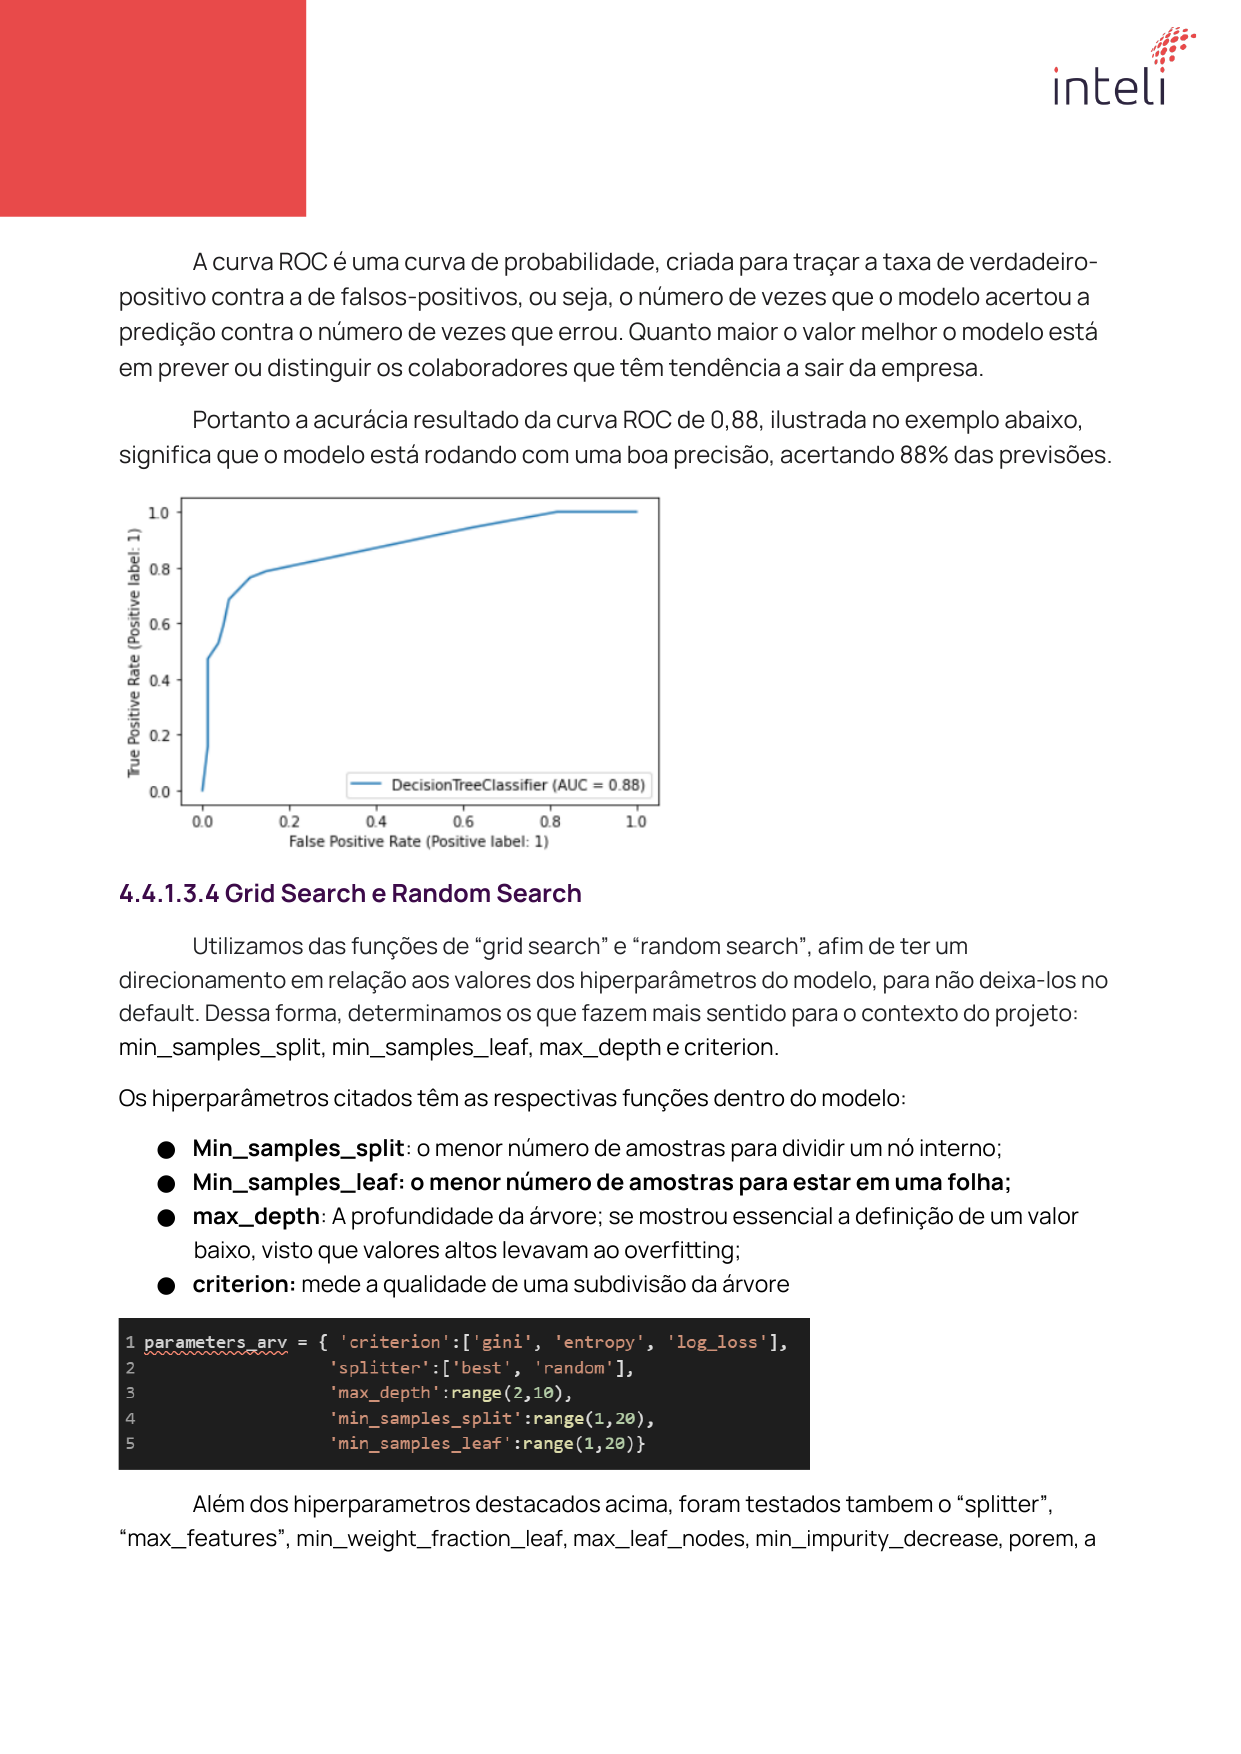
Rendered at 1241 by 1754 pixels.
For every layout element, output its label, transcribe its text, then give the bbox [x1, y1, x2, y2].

text A curva ROC é uma curva de probabilidade, criada para traçar a taxa de verdadeiro-positivo contra a de falsos-positivos, ou seja, o número de vezes que o modelo acertou a predição contra o número de vezes que errou. Quanto maior o valor melhor o modelo está em prever ou distinguir os colaboradores que têm tendência a sair da empresa. [118, 124, 1122, 383]
list Min_samples_split: o menor número de amostras para dividir um nó interno; [156, 1132, 1122, 1164]
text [118, 1488, 1122, 1553]
picture [118, 490, 666, 857]
list criterion: mede a qualidade de uma subdivisão da árvore [156, 1268, 1122, 1299]
picture [1054, 27, 1197, 105]
picture [0, 0, 307, 217]
text Os hiperparâmetros citados têm as respectivas funções dentro do modelo: [118, 1082, 1122, 1113]
text Portanto a acurácia resultado da curva ROC de 0,88, ilustrada no exemplo abaixo, significa que o modelo está rodando com uma boa precisão, acertando 88% das previsões. [118, 403, 1122, 471]
list Min_samples_leaf: o menor número de amostras para estar em uma folha; [156, 1166, 1122, 1197]
picture [118, 1318, 810, 1470]
text Utilizamos das funções de “grid search” e “random search”, afim de ter um direcionamento em relação aos valores dos hiperparâmetros do modelo, para não deixa-los no default. Dessa forma, determinamos os que fazem mais sentido para o contexto do projeto: min_samples_split, min_samples_leaf, max_depth e criterion. [118, 930, 1122, 1063]
list max_depth: A profundidade da árvore; se mostrou essencial a definição de um valor baixo, visto que valores altos levavam ao overfitting; [156, 1200, 1122, 1265]
text 4.4.1.3.4 Grid Search e Random Search [118, 876, 1122, 910]
